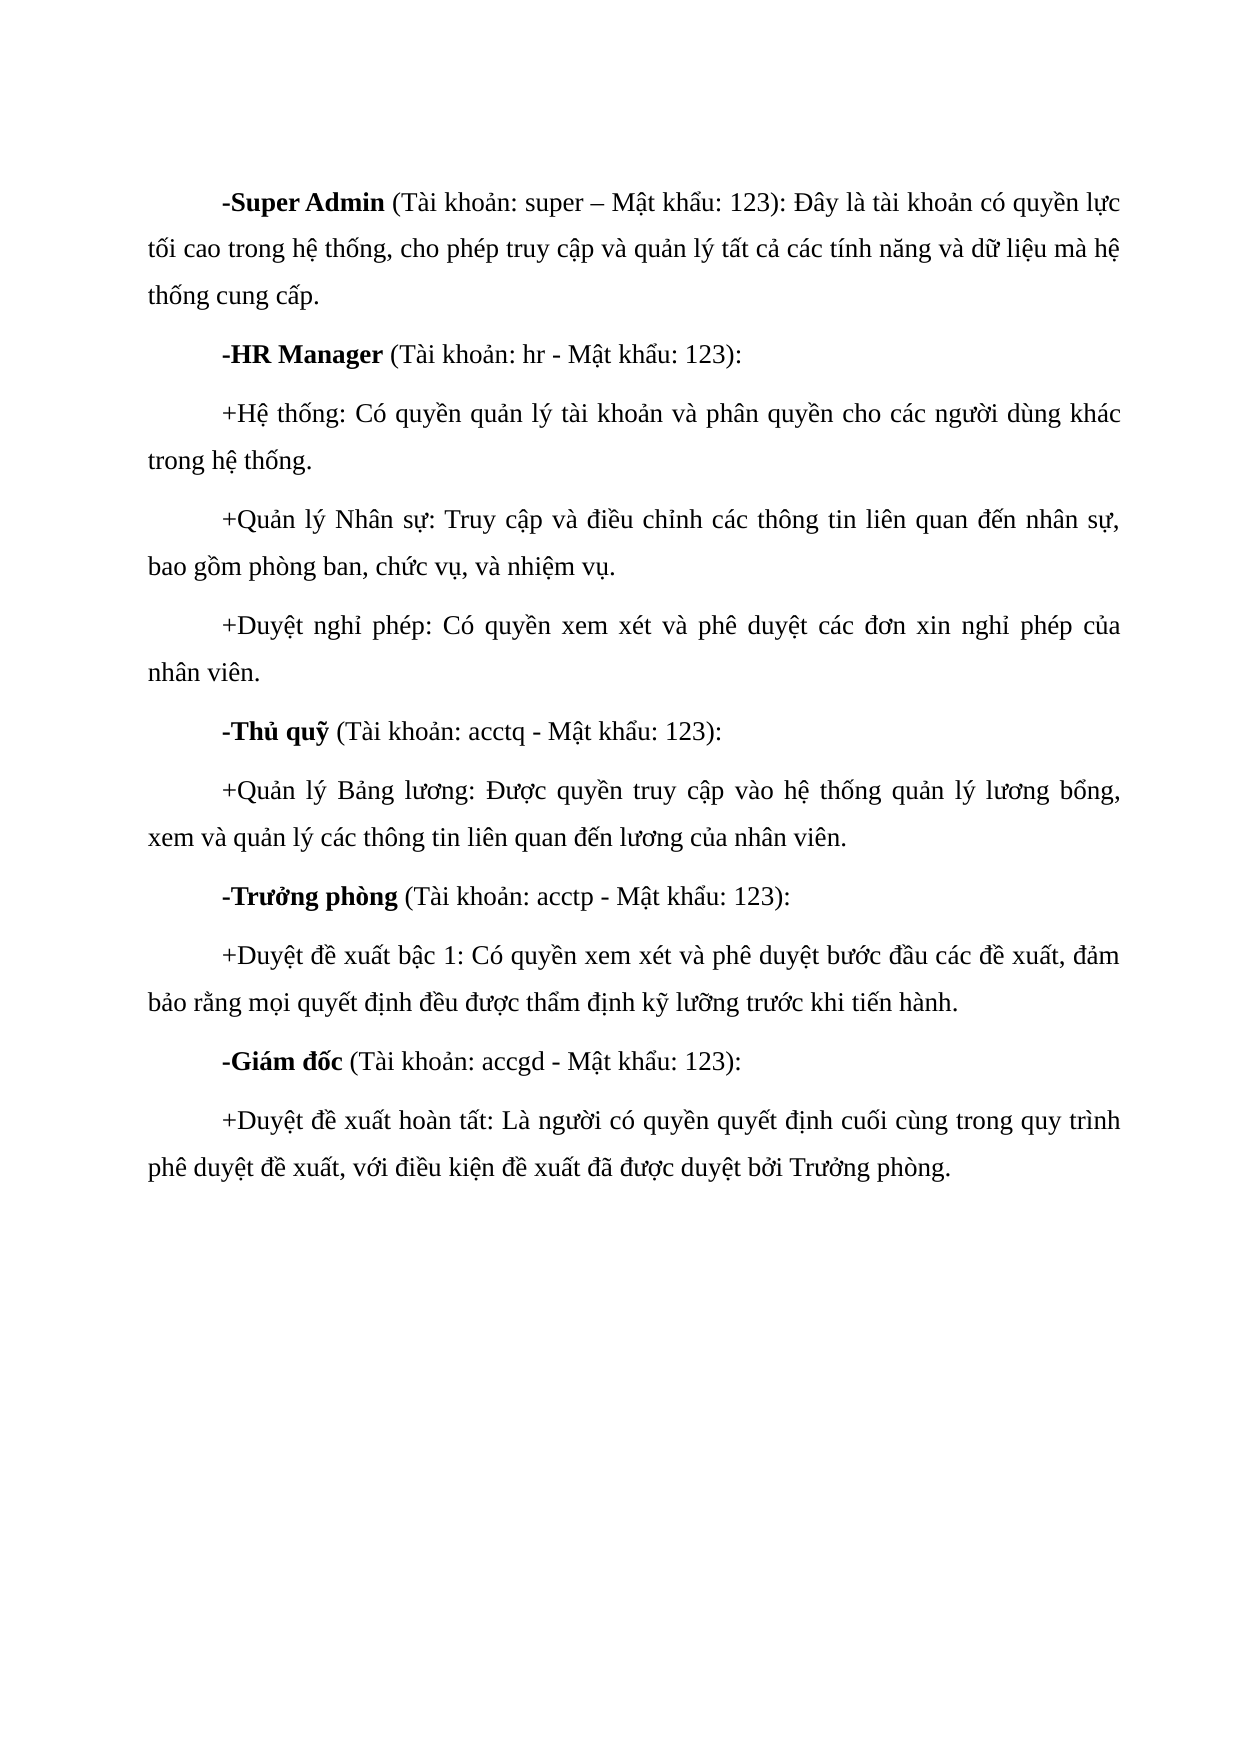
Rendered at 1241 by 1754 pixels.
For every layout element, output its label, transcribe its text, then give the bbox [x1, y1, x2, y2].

text +Quản lý Nhân sự: Truy cập và điều chỉnh các thông tin liên quan đến nhân sự, bao gồm phòng ban, chức vụ, và nhiệm vụ. [148, 503, 1122, 581]
text +Duyệt nghỉ phép: Có quyền xem xét và phê duyệt các đơn xin nghỉ phép của nhân viên. [148, 609, 1122, 687]
text -Super Admin (Tài khoản: super – Mật khẩu: 123): Đây là tài khoản có quyền lực tối cao trong hệ thống, cho phép truy cập và quản lý tất cả các tính năng và dữ liệu mà hệ thống cung cấp. [148, 186, 1122, 310]
text +Quản lý Bảng lương: Được quyền truy cập vào hệ thống quản lý lương bổng, xem và quản lý các thông tin liên quan đến lương của nhân viên. [148, 774, 1122, 852]
text +Hệ thống: Có quyền quản lý tài khoản và phân quyền cho các người dùng khác trong hệ thống. [148, 398, 1122, 475]
text -HR Manager (Tài khoản: hr - Mật khẩu: 123): [148, 338, 1122, 369]
text -Trưởng phòng (Tài khoản: acctp - Mật khẩu: 123): [148, 880, 1122, 911]
text +Duyệt đề xuất hoàn tất: Là người có quyền quyết định cuối cùng trong quy trình phê duyệt đề xuất, với điều kiện đề xuất đã được duyệt bởi Trưởng phòng. [148, 1104, 1122, 1182]
text -Thủ quỹ (Tài khoản: acctq - Mật khẩu: 123): [148, 715, 1122, 746]
text -Giám đốc (Tài khoản: accgd - Mật khẩu: 123): [148, 1045, 1122, 1076]
text +Duyệt đề xuất bậc 1: Có quyền xem xét và phê duyệt bước đầu các đề xuất, đảm bảo rằng mọi quyết định đều được thẩm định kỹ lưỡng trước khi tiến hành. [148, 939, 1122, 1017]
